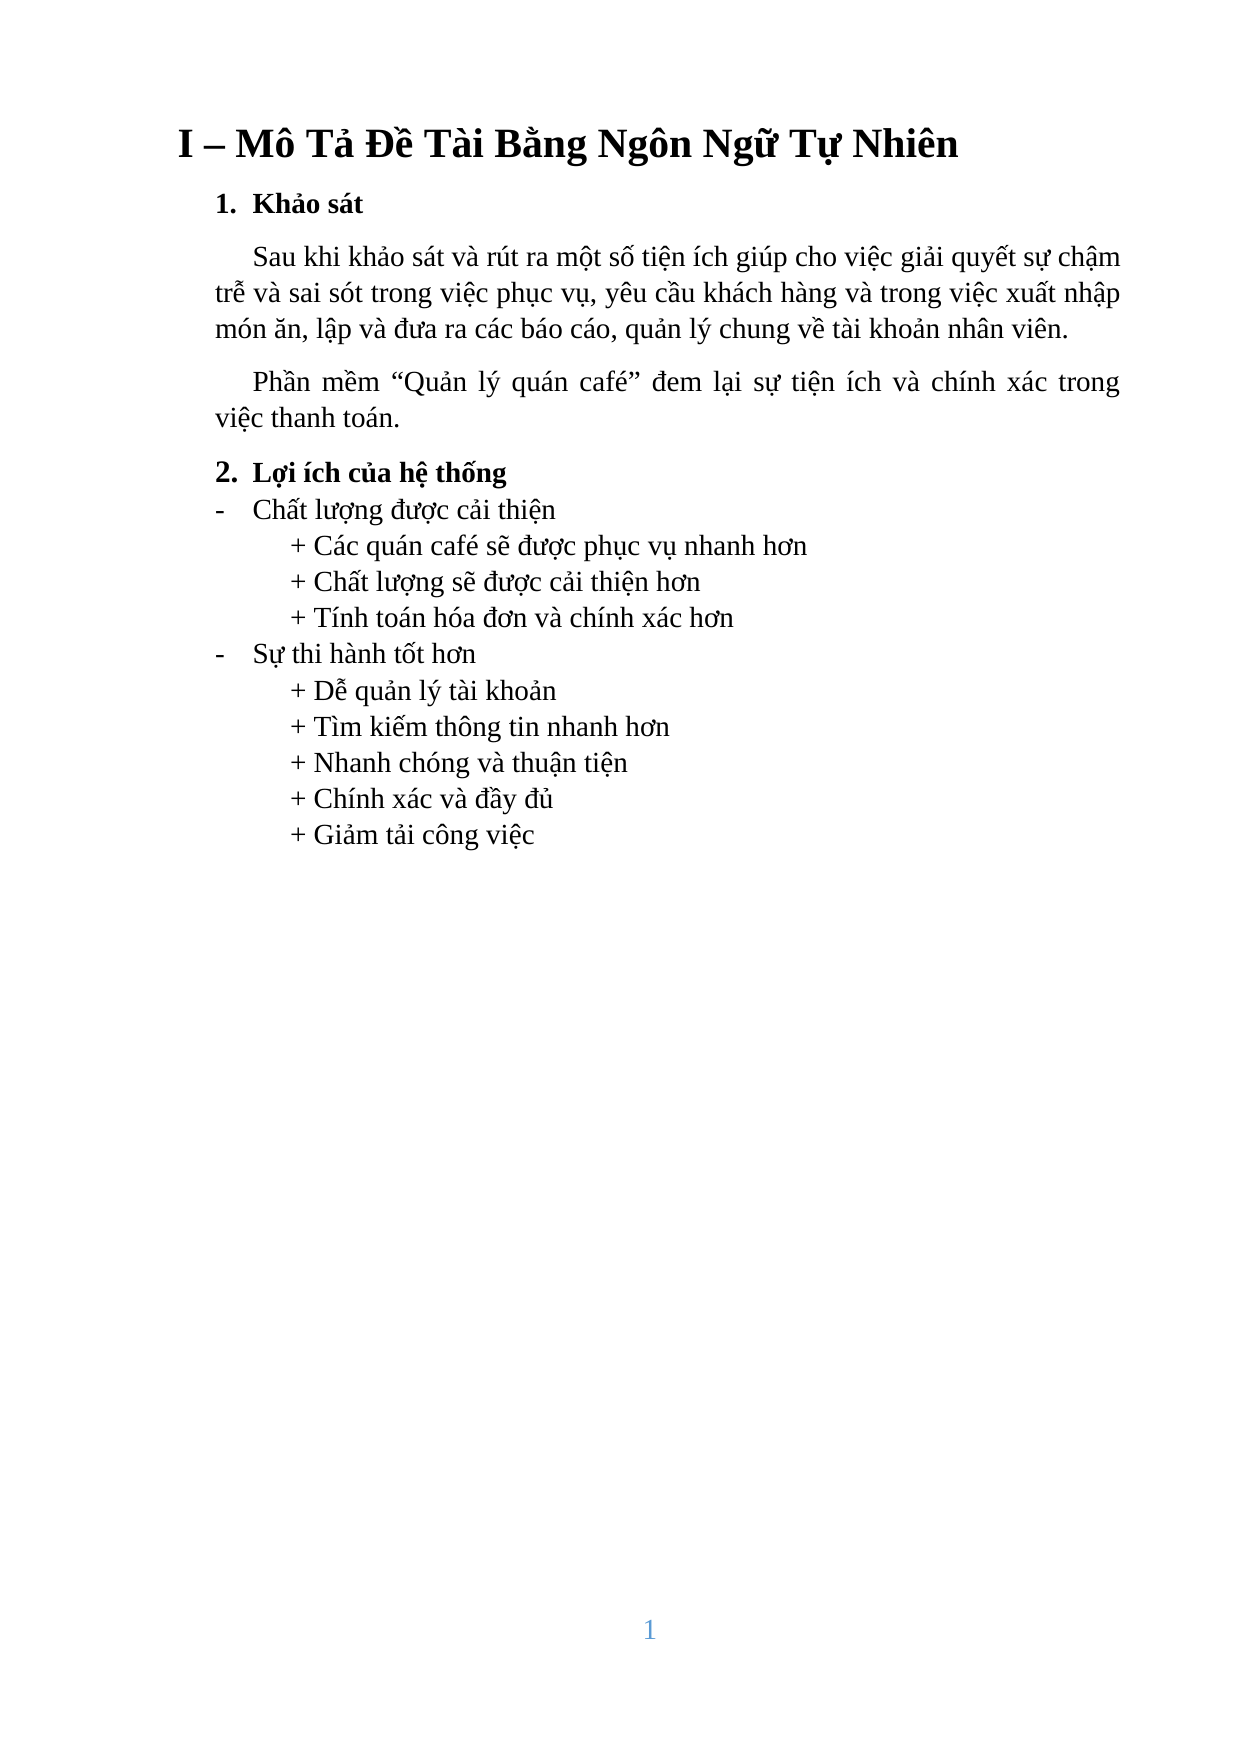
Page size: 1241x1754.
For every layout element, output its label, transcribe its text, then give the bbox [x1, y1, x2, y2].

list + Chất lượng sẽ được cải thiện hơn [290, 564, 1122, 598]
text I – Mô Tả Đề Tài Bằng Ngôn Ngữ Tự Nhiên [177, 118, 1122, 166]
list + Các quán café sẽ được phục vụ nhanh hơn [290, 528, 1122, 562]
list + Chính xác và đầy đủ [290, 781, 1122, 815]
list + Tính toán hóa đơn và chính xác hơn [290, 601, 1122, 634]
list + Nhanh chóng và thuận tiện [290, 745, 1122, 779]
list Lợi ích của hệ thống [215, 453, 1122, 489]
list + Tìm kiếm thông tin nhanh hơn [290, 709, 1122, 742]
list Khảo sát [215, 186, 1122, 220]
list + Dễ quản lý tài khoản [290, 673, 1122, 706]
text Sau khi khảo sát và rút ra một số tiện ích giúp cho việc giải quyết sự chậm trễ và sai sót trong việc phục vụ, yêu cầu khách hàng và trong việc xuất nhập món ăn, lập và đưa ra các báo cáo, quản lý chung về tài khoản nhân viên. [215, 239, 1122, 345]
list + Giảm tải công việc [290, 817, 1122, 851]
list Chất lượng được cải thiện [215, 492, 1122, 526]
list Sự thi hành tốt hơn [215, 637, 1122, 670]
text Phần mềm “Quản lý quán café” đem lại sự tiện ích và chính xác trong việc thanh toán. [215, 364, 1122, 434]
